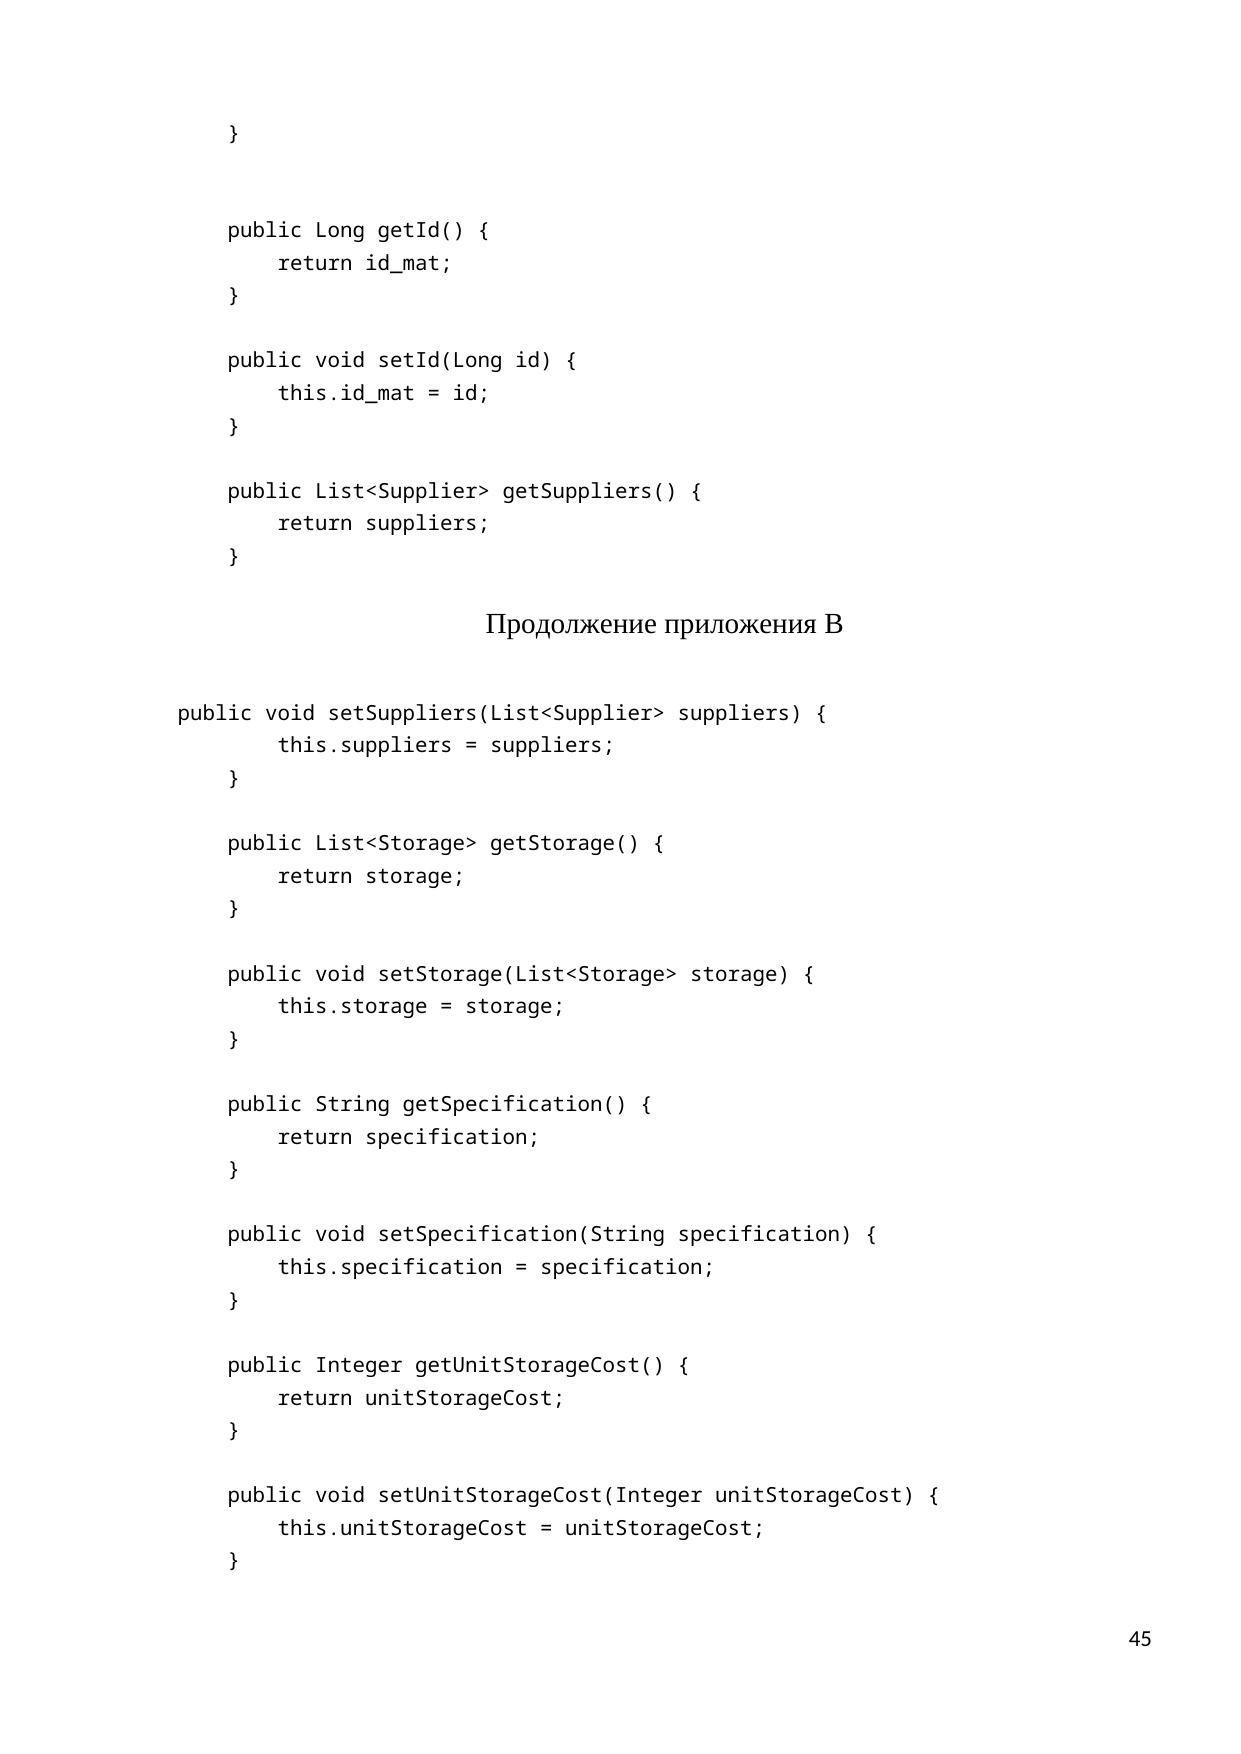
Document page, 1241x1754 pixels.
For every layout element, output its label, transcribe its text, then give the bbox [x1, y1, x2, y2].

text this.specification = specification; [177, 1252, 1152, 1281]
text public void setStorage(List<Storage> storage) { [177, 959, 1152, 987]
text } [177, 1285, 1152, 1313]
text } [177, 411, 1152, 439]
text } [177, 1415, 1152, 1444]
text public void setSuppliers(List<Supplier> suppliers) { [177, 698, 1152, 726]
text } [177, 1154, 1152, 1183]
text this.storage = storage; [177, 991, 1152, 1020]
text public void setId(Long id) { [177, 346, 1152, 374]
text } [177, 280, 1152, 309]
text public void setSpecification(String specification) { [177, 1219, 1152, 1248]
text public List<Supplier> getSuppliers() { [177, 476, 1152, 504]
text this.unitStorageCost = unitStorageCost; [177, 1513, 1152, 1541]
text return id_mat; [177, 248, 1152, 276]
text return suppliers; [177, 508, 1152, 537]
text } [177, 541, 1152, 569]
text Продолжение приложения В [177, 606, 1152, 640]
text public void setUnitStorageCost(Integer unitStorageCost) { [177, 1480, 1152, 1509]
text public List<Storage> getStorage() { [177, 828, 1152, 857]
text } [177, 1024, 1152, 1052]
text this.suppliers = suppliers; [177, 731, 1152, 759]
text return specification; [177, 1122, 1152, 1150]
text public Integer getUnitStorageCost() { [177, 1350, 1152, 1378]
text this.id_mat = id; [177, 378, 1152, 407]
text } [177, 1546, 1152, 1574]
text } [177, 893, 1152, 922]
text return storage; [177, 861, 1152, 889]
text public Long getId() { [177, 215, 1152, 243]
text } [177, 118, 1152, 147]
text return unitStorageCost; [177, 1383, 1152, 1411]
text } [177, 763, 1152, 792]
text public String getSpecification() { [177, 1089, 1152, 1118]
